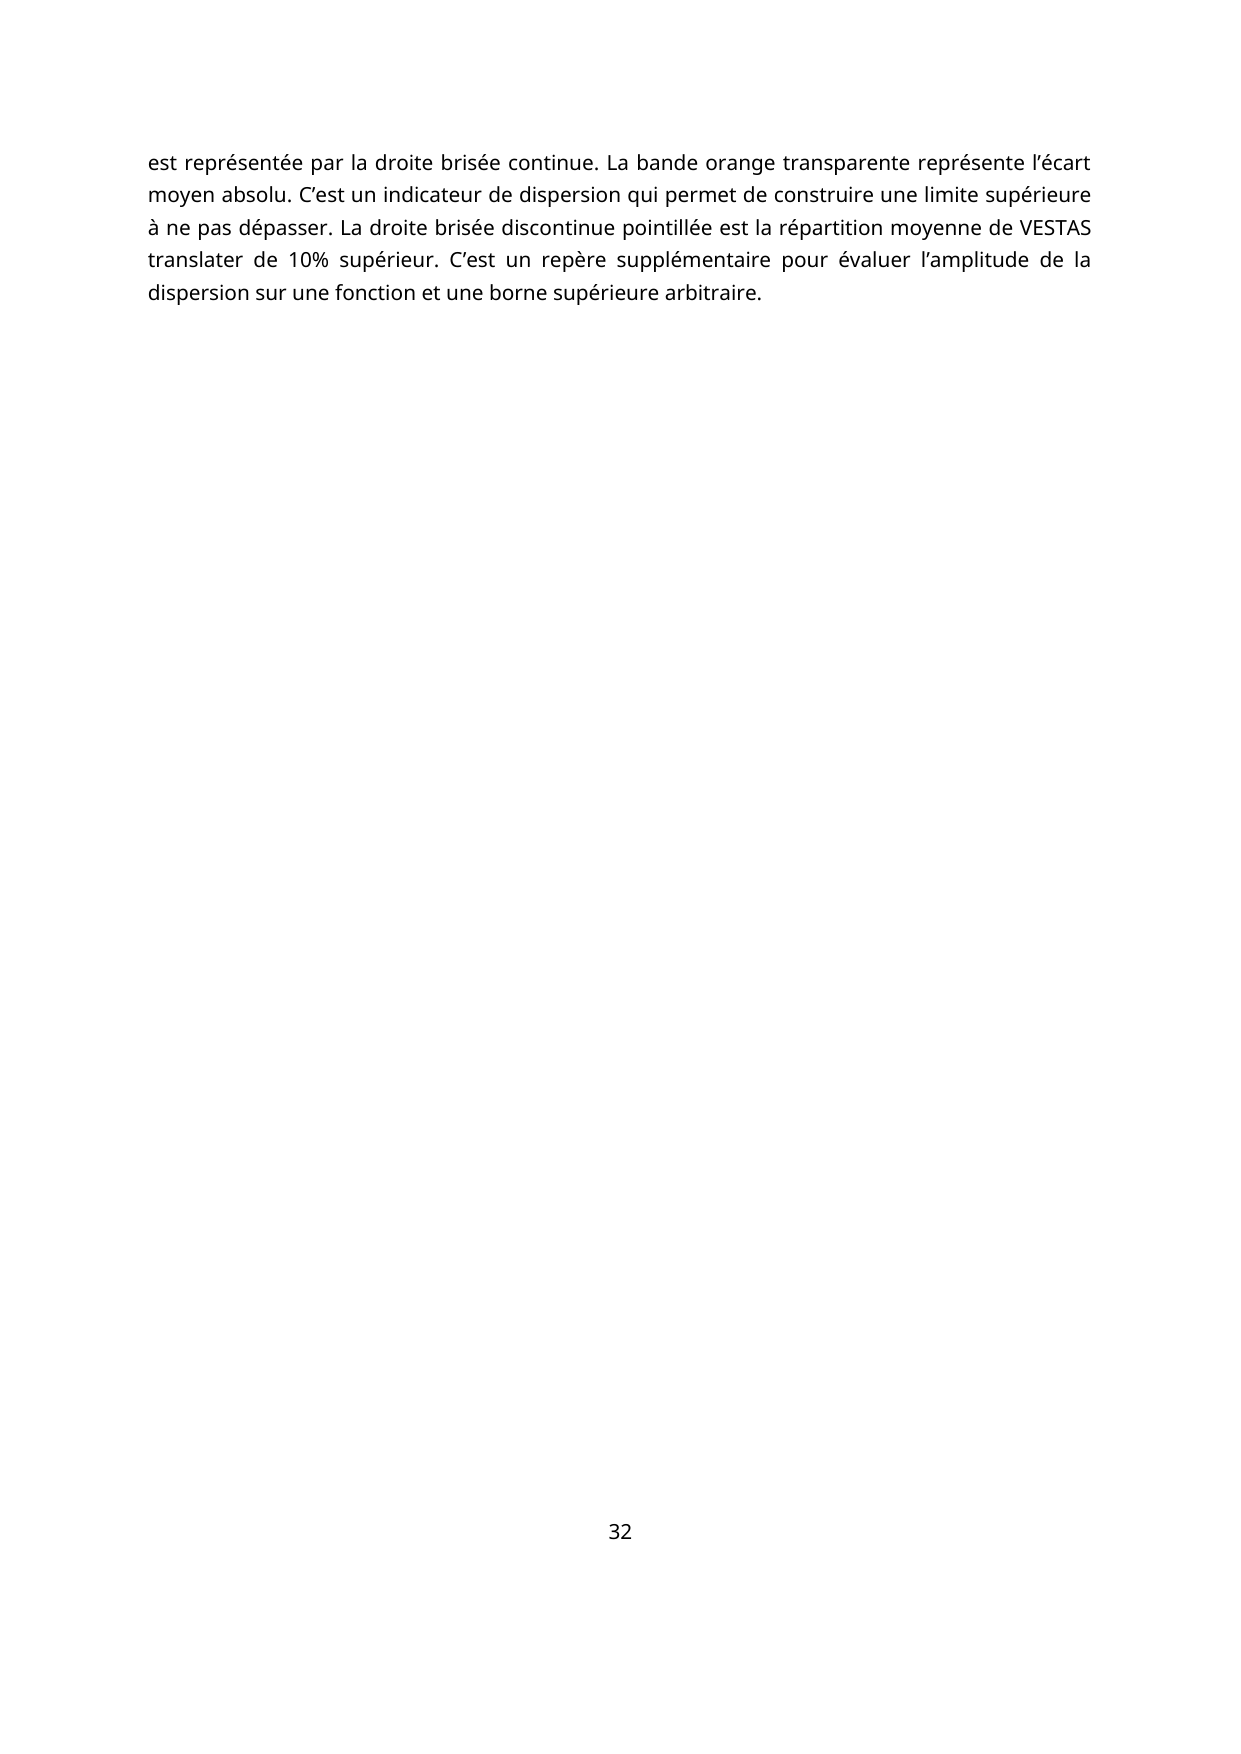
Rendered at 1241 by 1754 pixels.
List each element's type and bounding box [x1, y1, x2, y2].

text [148, 148, 1093, 306]
